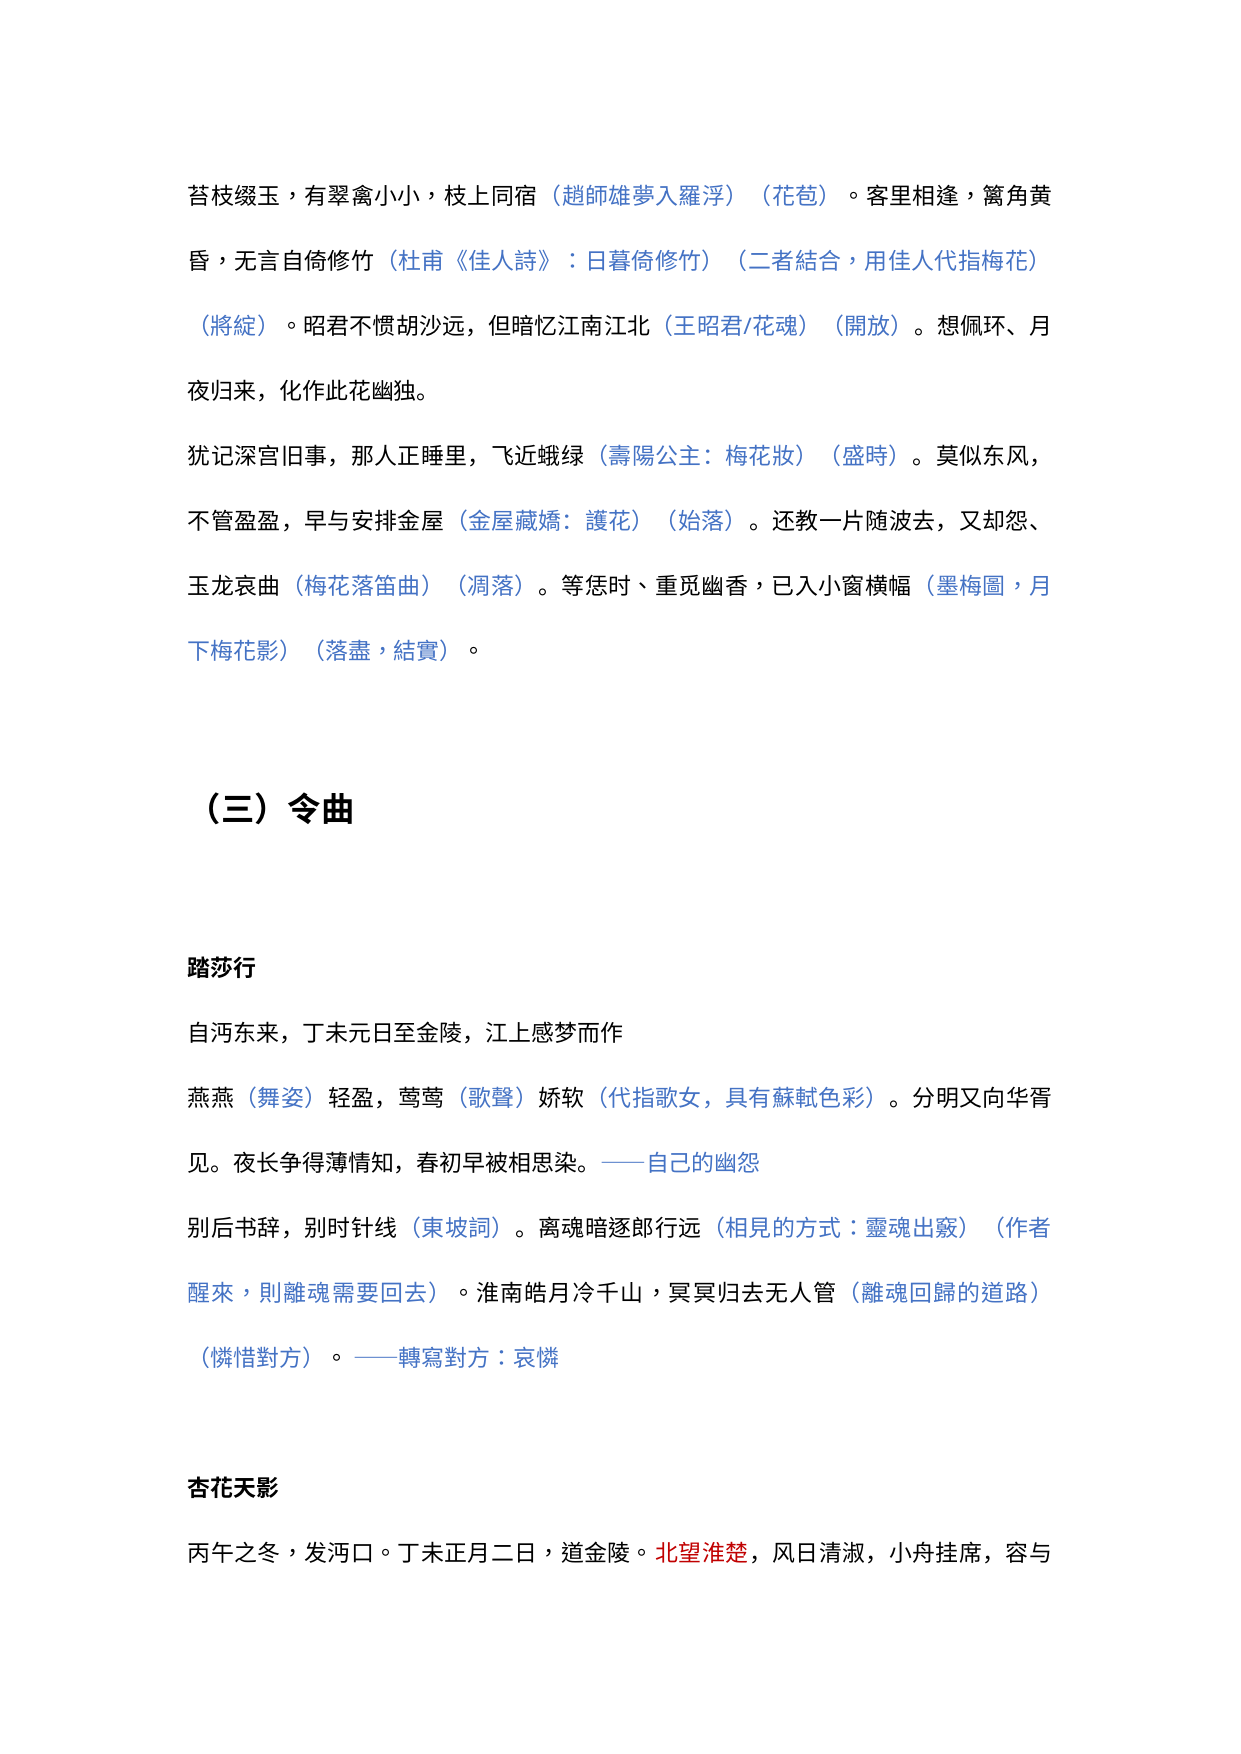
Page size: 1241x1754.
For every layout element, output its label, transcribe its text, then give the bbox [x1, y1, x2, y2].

text 苔枝缀玉，有翠禽小小，枝上同宿（趙師雄夢入羅浮）（花苞）。客里相逢，篱角黄昏，无言自倚修竹（杜甫《佳人詩》：日暮倚修竹）（二者結合，用佳人代指梅花）（將綻）。昭君不惯胡沙远，但暗忆江南江北（王昭君/花魂）（開放）。想佩环、月夜归来，化作此花幽独。 [187, 162, 1053, 422]
text 犹记深宫旧事，那人正睡里，飞近蛾绿（壽陽公主：梅花妝）（盛時）。莫似东风，不管盈盈，早与安排金屋（金屋藏嬌：護花）（始落）。还教一片随波去，又却怨、玉龙哀曲（梅花落笛曲）（凋落）。等恁时、重觅幽香，已入小窗横幅（墨梅圖，月下梅花影）（落盡，結實）。 [187, 422, 1053, 682]
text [187, 1519, 1053, 1584]
text 杏花天影 [187, 1454, 1053, 1519]
text 燕燕（舞姿）轻盈，莺莺（歌聲）娇软（代指歌女，具有蘇軾色彩）。分明又向华胥见。夜长争得薄情知，春初早被相思染。——自己的幽怨 [187, 1064, 1053, 1194]
text 别后书辞，别时针线（東坡詞）。离魂暗逐郎行远（相見的方式：靈魂出竅）（作者醒來，則離魂需要回去）。淮南皓月冷千山，冥冥归去无人管（離魂回歸的道路）（憐惜對方）。 ——轉寫對方：哀憐 [187, 1194, 1053, 1389]
text 踏莎行 [187, 934, 1053, 999]
text 自沔东来，丁未元日至金陵，江上感梦而作 [187, 999, 1053, 1064]
subtitle （三）令曲 [187, 774, 1053, 839]
